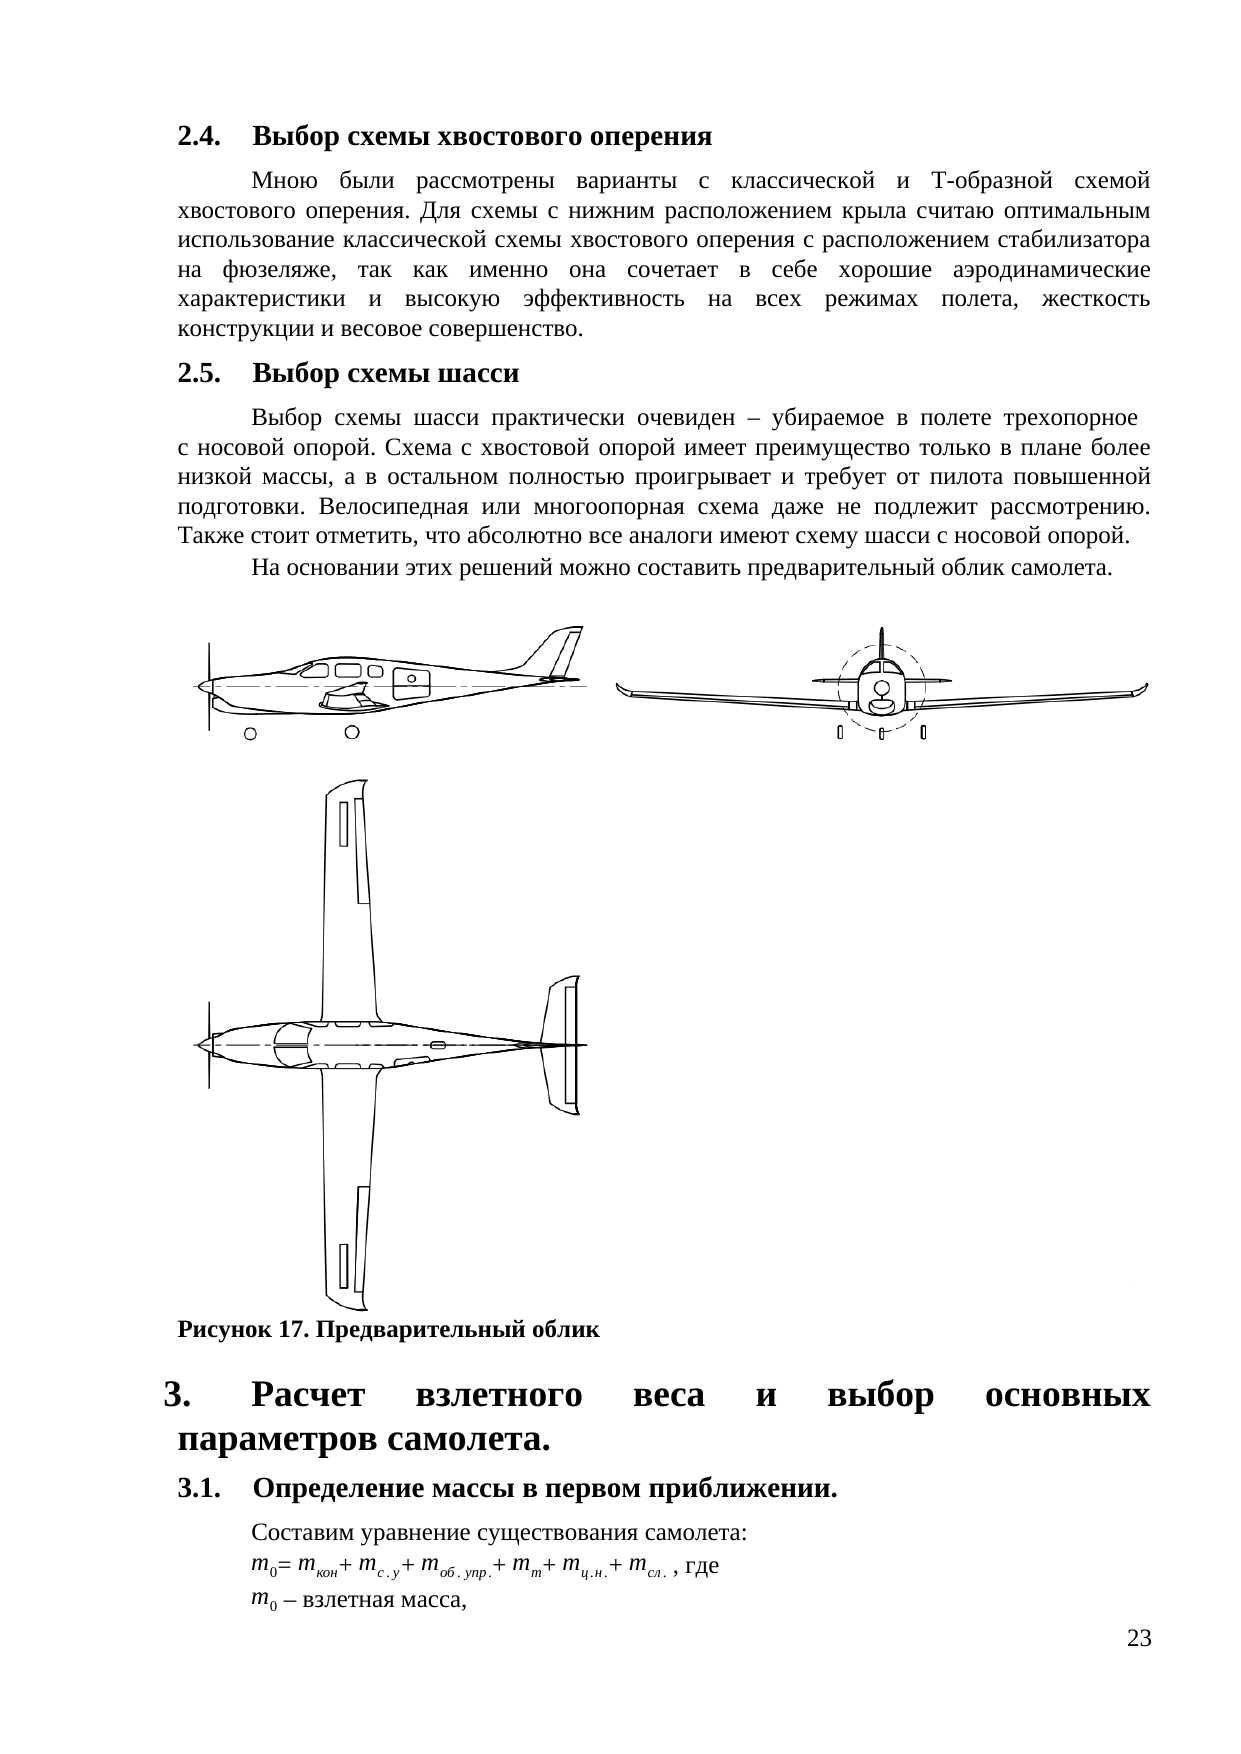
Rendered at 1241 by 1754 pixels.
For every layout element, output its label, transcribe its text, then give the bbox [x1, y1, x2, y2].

text Определение массы в первом приближении. [177, 1471, 1152, 1504]
text Выбор схемы хвостового оперения [177, 118, 1152, 152]
text Мною были рассмотрены варианты с классической и Т-образной схемой хвостового оперения. Для схемы с нижним расположением крыла считаю оптимальным использование классической схемы хвостового оперения с расположением стабилизатора на фюзеляже, так как именно она сочетает в себе хорошие аэродинамические характеристики и высокую эффективность на всех режимах полета, жесткость конструкции и весовое совершенство. [177, 165, 1152, 342]
text Выбор схемы шасси [177, 355, 1152, 389]
text = + + + + + , где [177, 1549, 1152, 1581]
text – взлетная масса, [177, 1583, 1152, 1614]
text Выбор схемы шасси практически очевиден – убираемое в полете трехопорное с носовой опорой. Схема с хвостовой опорой имеет преимущество только в плане более низкой массы, а в остальном полностью проигрывает и требует от пилота повышенной подготовки. Велосипедная или многоопорная схема даже не подлежит рассмотрению. Также стоит отметить, что абсолютно все аналоги имеют схему шасси с носовой опорой. [177, 402, 1152, 549]
text Составим уравнение существования самолета: [177, 1517, 1152, 1546]
text Рисунок 17. Предварительный облик [177, 1314, 1152, 1343]
picture [177, 614, 1151, 1312]
text Расчет взлетного веса и выбор основных параметров самолета. [177, 1372, 1152, 1458]
text На основании этих решений можно составить предварительный облик самолета. [177, 552, 1152, 580]
